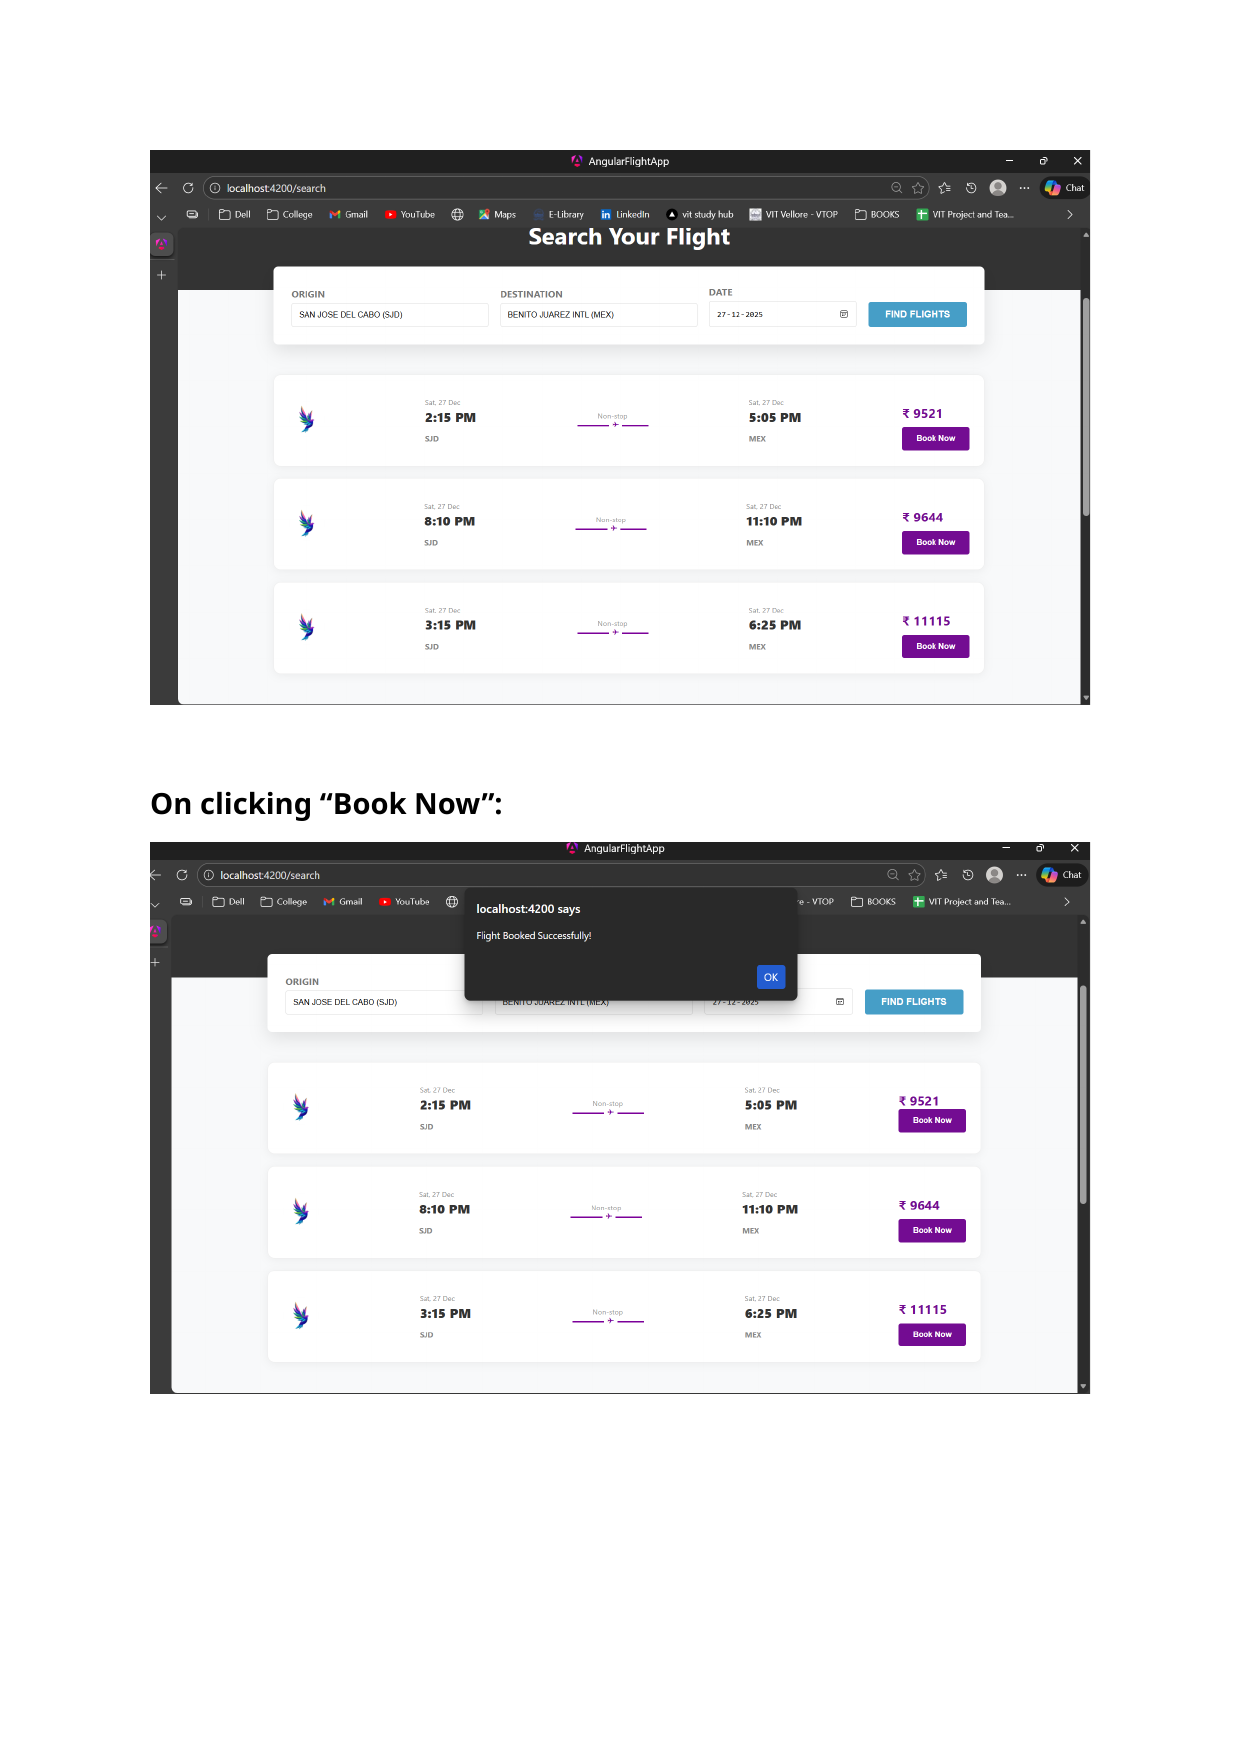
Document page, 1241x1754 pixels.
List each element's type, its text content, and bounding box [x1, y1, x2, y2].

text On clicking “Book Now”: [150, 783, 1090, 823]
picture [150, 150, 1091, 705]
picture [150, 842, 1091, 1394]
